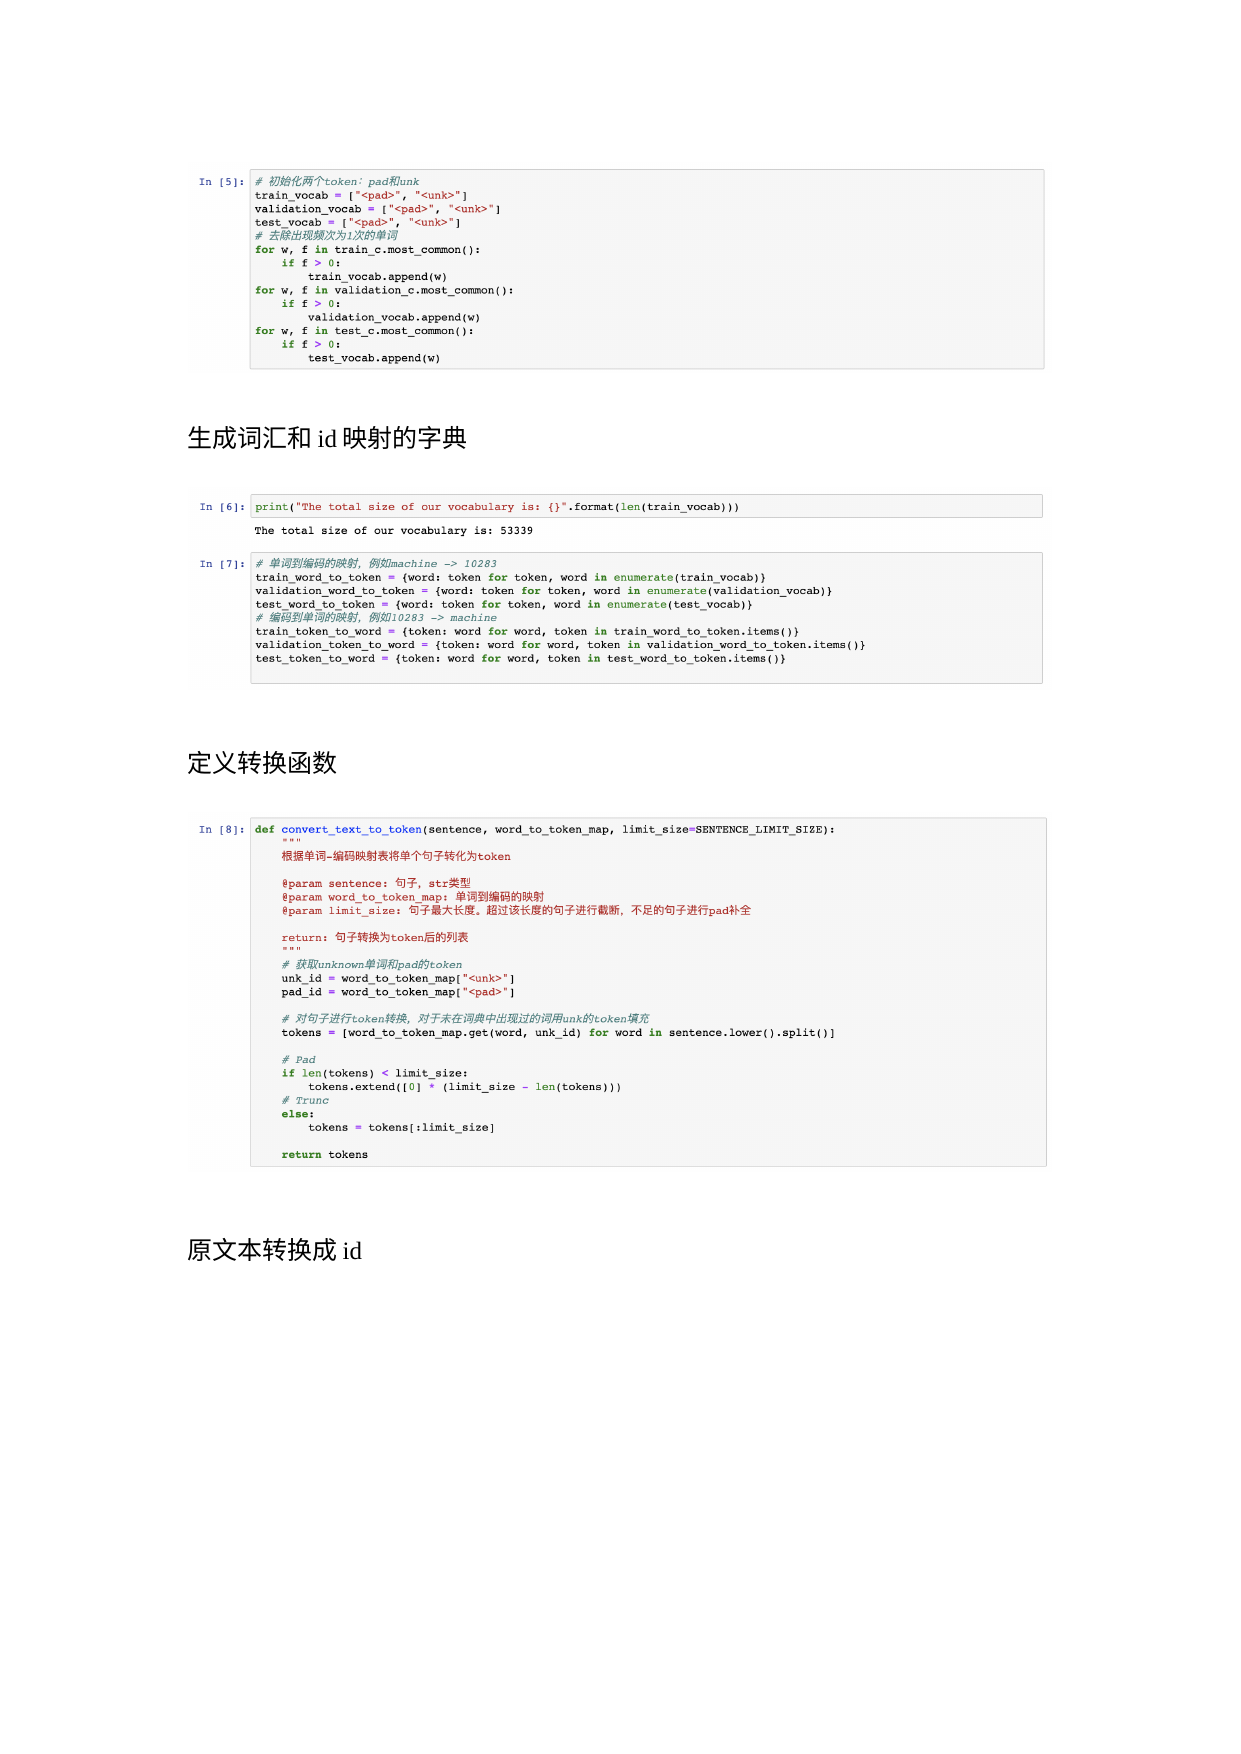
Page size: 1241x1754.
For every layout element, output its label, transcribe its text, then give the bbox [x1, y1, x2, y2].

picture [187, 812, 1053, 1172]
picture [187, 162, 1053, 373]
text 生成词汇和id映射的字典 [187, 404, 1053, 469]
picture [187, 487, 1053, 690]
text 原文本转换成id [187, 1216, 1053, 1281]
text 定义转换函数 [187, 729, 1053, 794]
